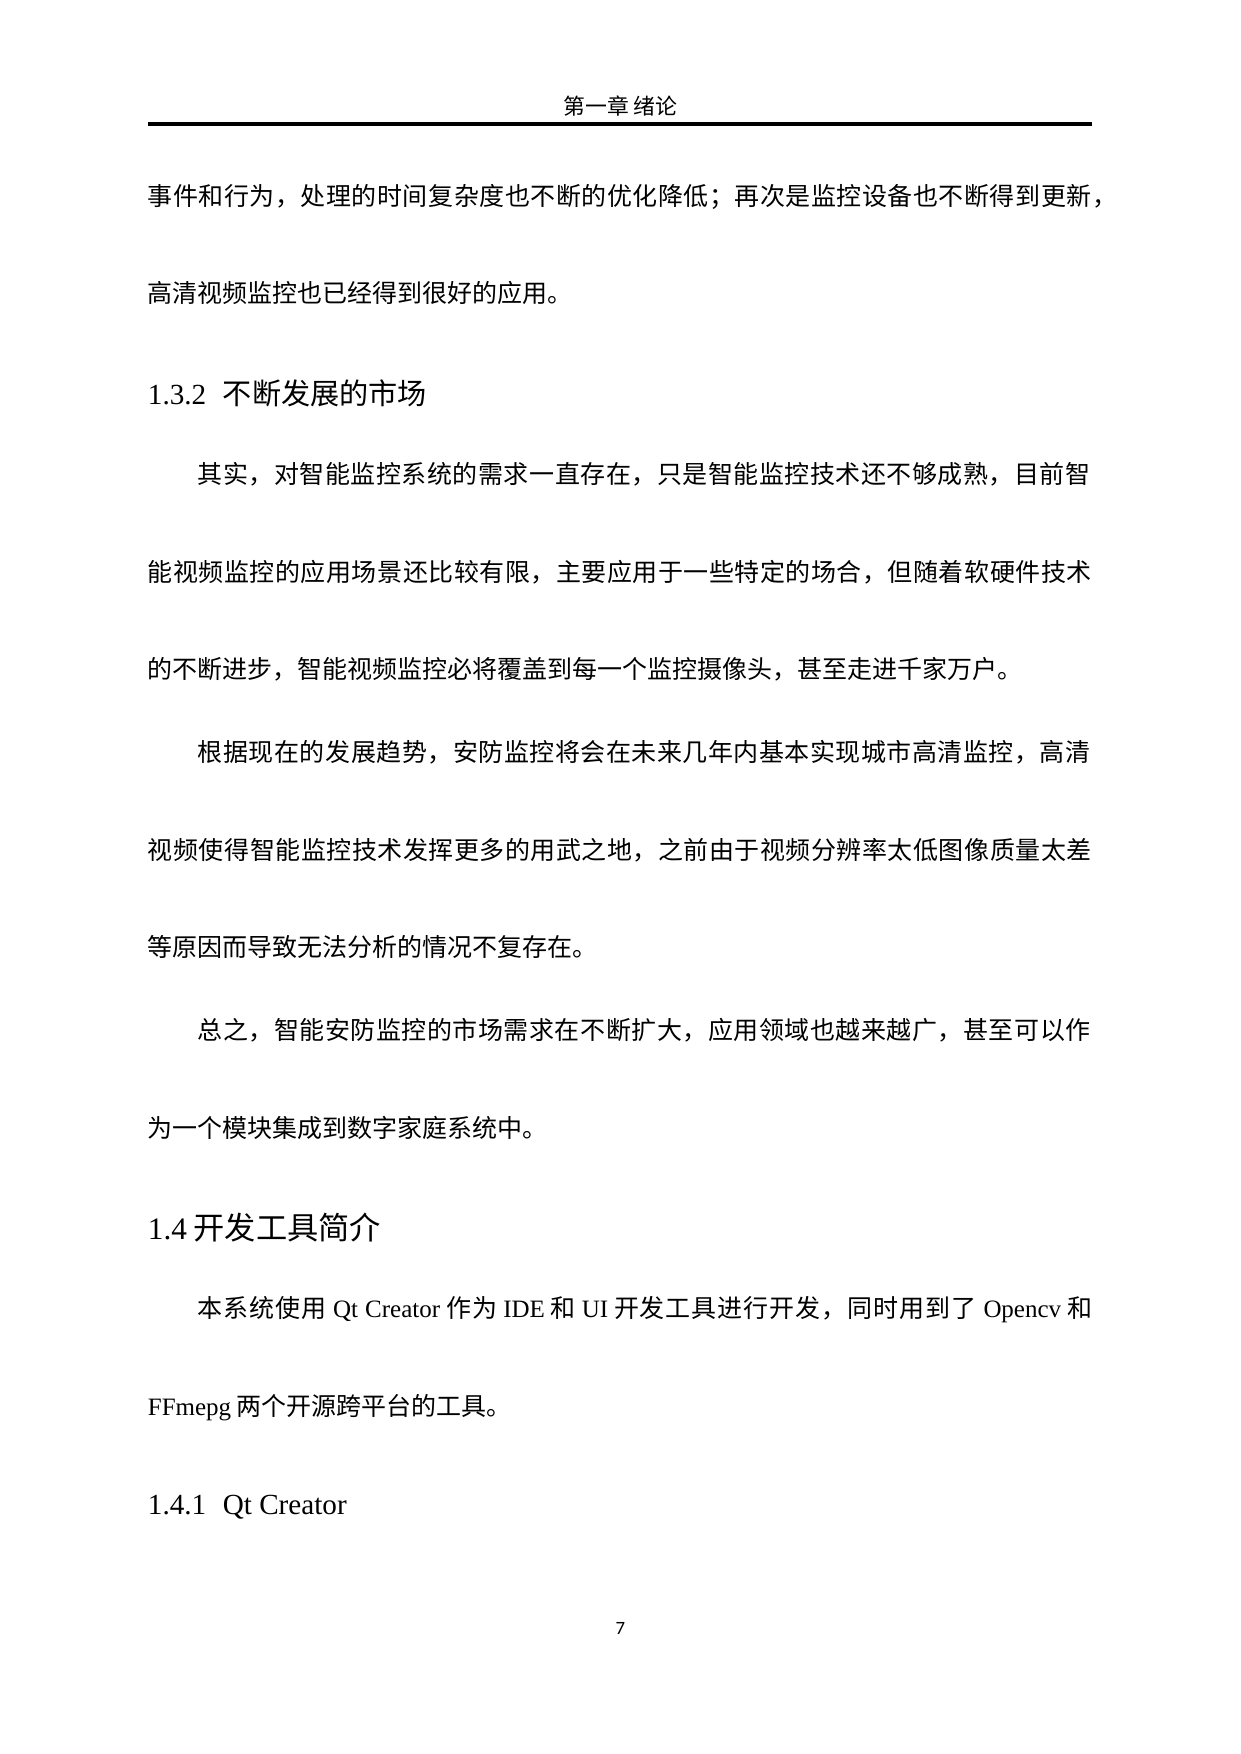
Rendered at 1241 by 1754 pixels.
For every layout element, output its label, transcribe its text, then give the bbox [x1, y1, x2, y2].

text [148, 162, 1092, 324]
text 总之，智能安防监控的市场需求在不断扩大，应用领域也越来越广，甚至可以作为一个模块集成到数字家庭系统中。 [148, 996, 1092, 1159]
text 其实，对智能监控系统的需求一直存在，只是智能监控技术还不够成熟，目前智能视频监控的应用场景还比较有限，主要应用于一些特定的场合，但随着软硬件技术的不断进步，智能视频监控必将覆盖到每一个监控摄像头，甚至走进千家万户。 [148, 440, 1092, 700]
list Qt Creator [148, 1471, 1092, 1536]
text 本系统使用Qt Creator作为IDE和UI开发工具进行开发，同时用到了Opencv和FFmepg两个开源跨平台的工具。 [148, 1274, 1092, 1437]
list 不断发展的市场 [148, 359, 1092, 424]
text 根据现在的发展趋势，安防监控将会在未来几年内基本实现城市高清监控，高清视频使得智能监控技术发挥更多的用武之地，之前由于视频分辨率太低图像质量太差等原因而导致无法分析的情况不复存在。 [148, 718, 1092, 978]
list 开发工具简介 [148, 1193, 1092, 1258]
